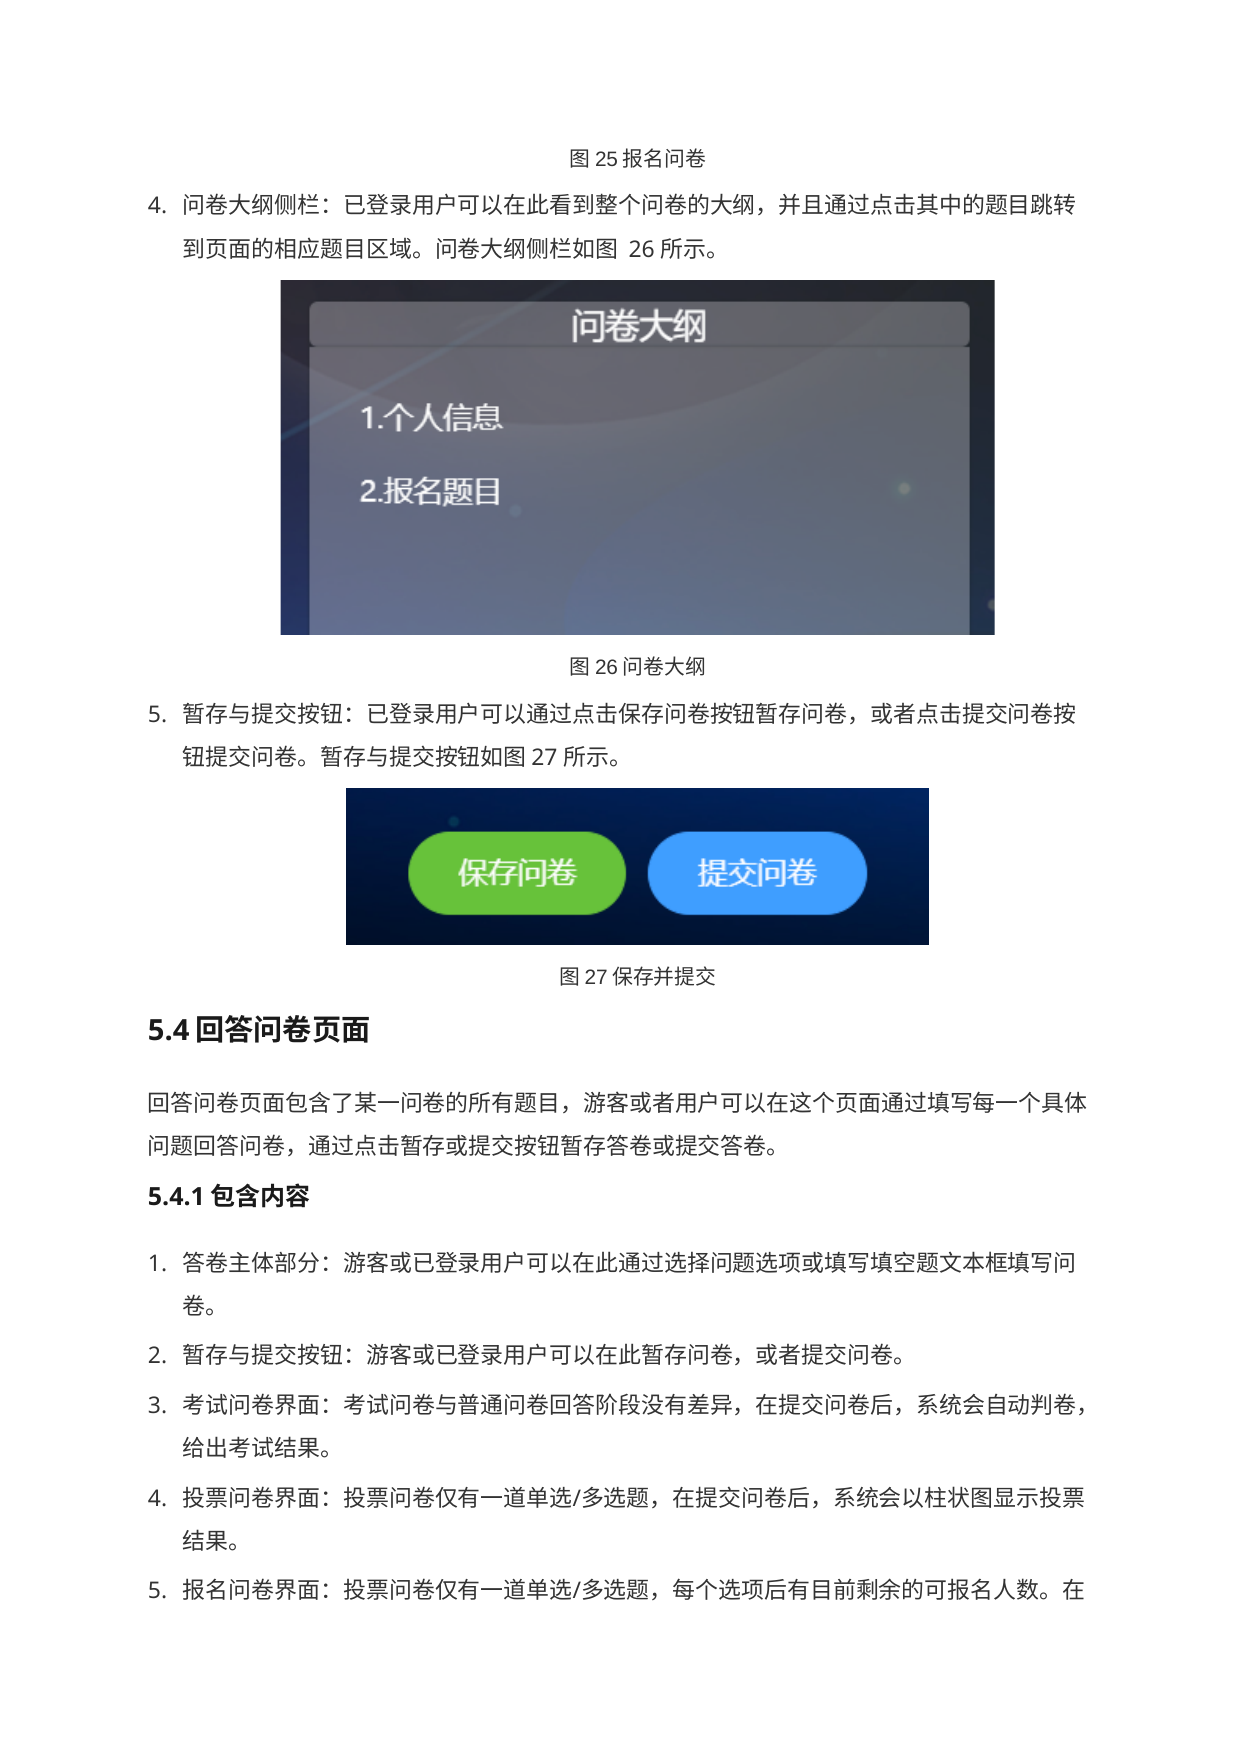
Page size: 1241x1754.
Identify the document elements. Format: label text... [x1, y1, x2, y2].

list 答卷主体部分：游客或已登录用户可以在此通过选择问题选项或填写填空题文本框填写问卷。 [148, 1245, 1093, 1321]
picture [346, 788, 929, 945]
picture [280, 280, 995, 635]
list 暂存与提交按钮：已登录用户可以通过点击保存问卷按钮暂存问卷，或者点击提交问卷按钮提交问卷。暂存与提交按钮如图27 所示。 [148, 696, 1093, 772]
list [148, 1572, 1093, 1605]
text 图 27 保存并提交 [183, 961, 1093, 991]
list 投票问卷界面：投票问卷仅有一道单选/多选题，在提交问卷后，系统会以柱状图显示投票结果。 [148, 1479, 1093, 1556]
list 暂存与提交按钮：游客或已登录用户可以在此暂存问卷，或者提交问卷。 [148, 1337, 1093, 1371]
list 考试问卷界面：考试问卷与普通问卷回答阶段没有差异，在提交问卷后，系统会自动判卷，给出考试结果。 [148, 1387, 1093, 1463]
subtitle 5.4回答问卷页面 [148, 1006, 1093, 1048]
list 问卷大纲侧栏：已登录用户可以在此看到整个问卷的大纲，并且通过点击其中的题目跳转到页面的相应题目区域。问卷大纲侧栏如图 26 所示。 [148, 187, 1093, 264]
text 图 25 报名问卷 [183, 142, 1093, 172]
text 回答问卷页面包含了某一问卷的所有题目，游客或者用户可以在这个页面通过填写每一个具体问题回答问卷，通过点击暂存或提交按钮暂存答卷或提交答卷。 [148, 1084, 1093, 1161]
subtitle 5.4.1包含内容 [148, 1177, 1093, 1213]
text 图 26 问卷大纲 [183, 650, 1093, 681]
